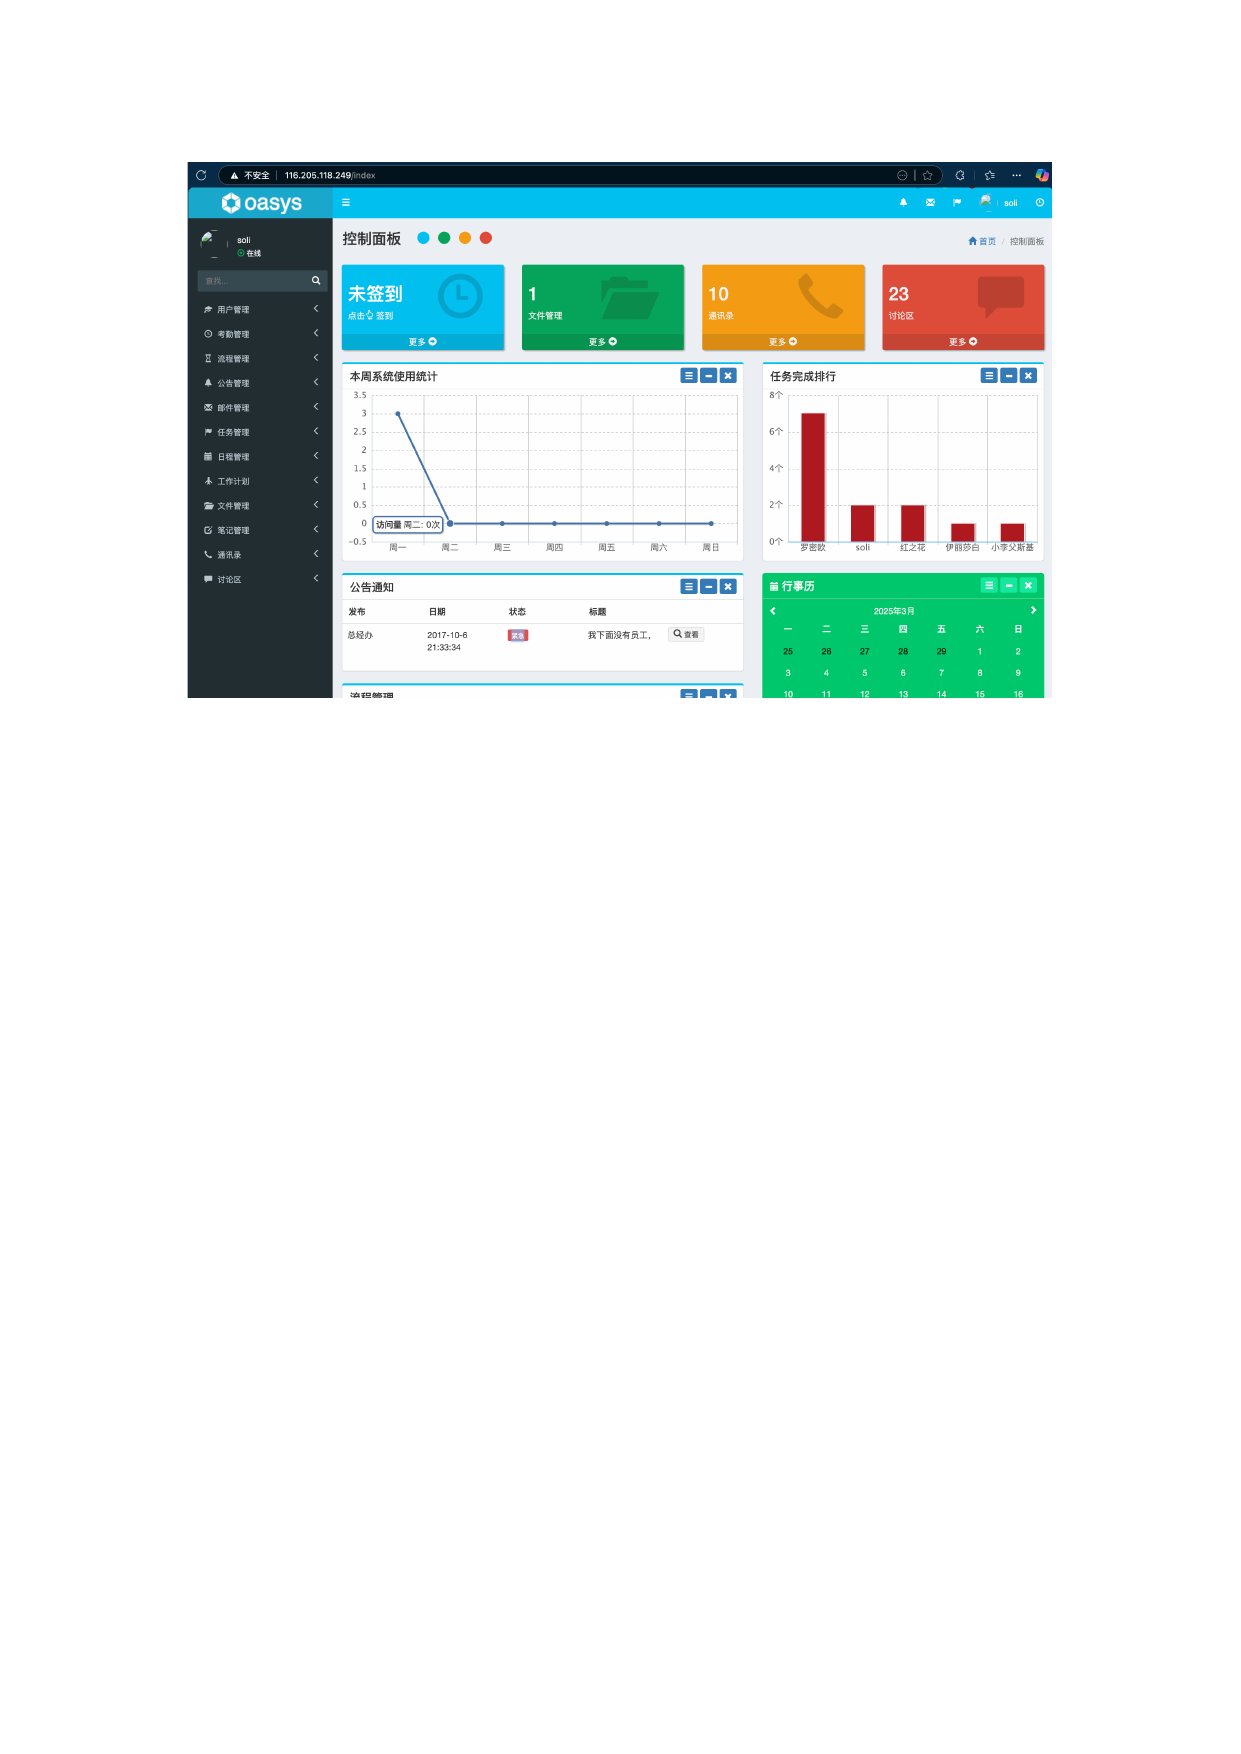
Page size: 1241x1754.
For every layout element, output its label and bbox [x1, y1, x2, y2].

picture [980, 195, 990, 204]
picture [927, 199, 934, 205]
picture [187, 162, 1052, 698]
